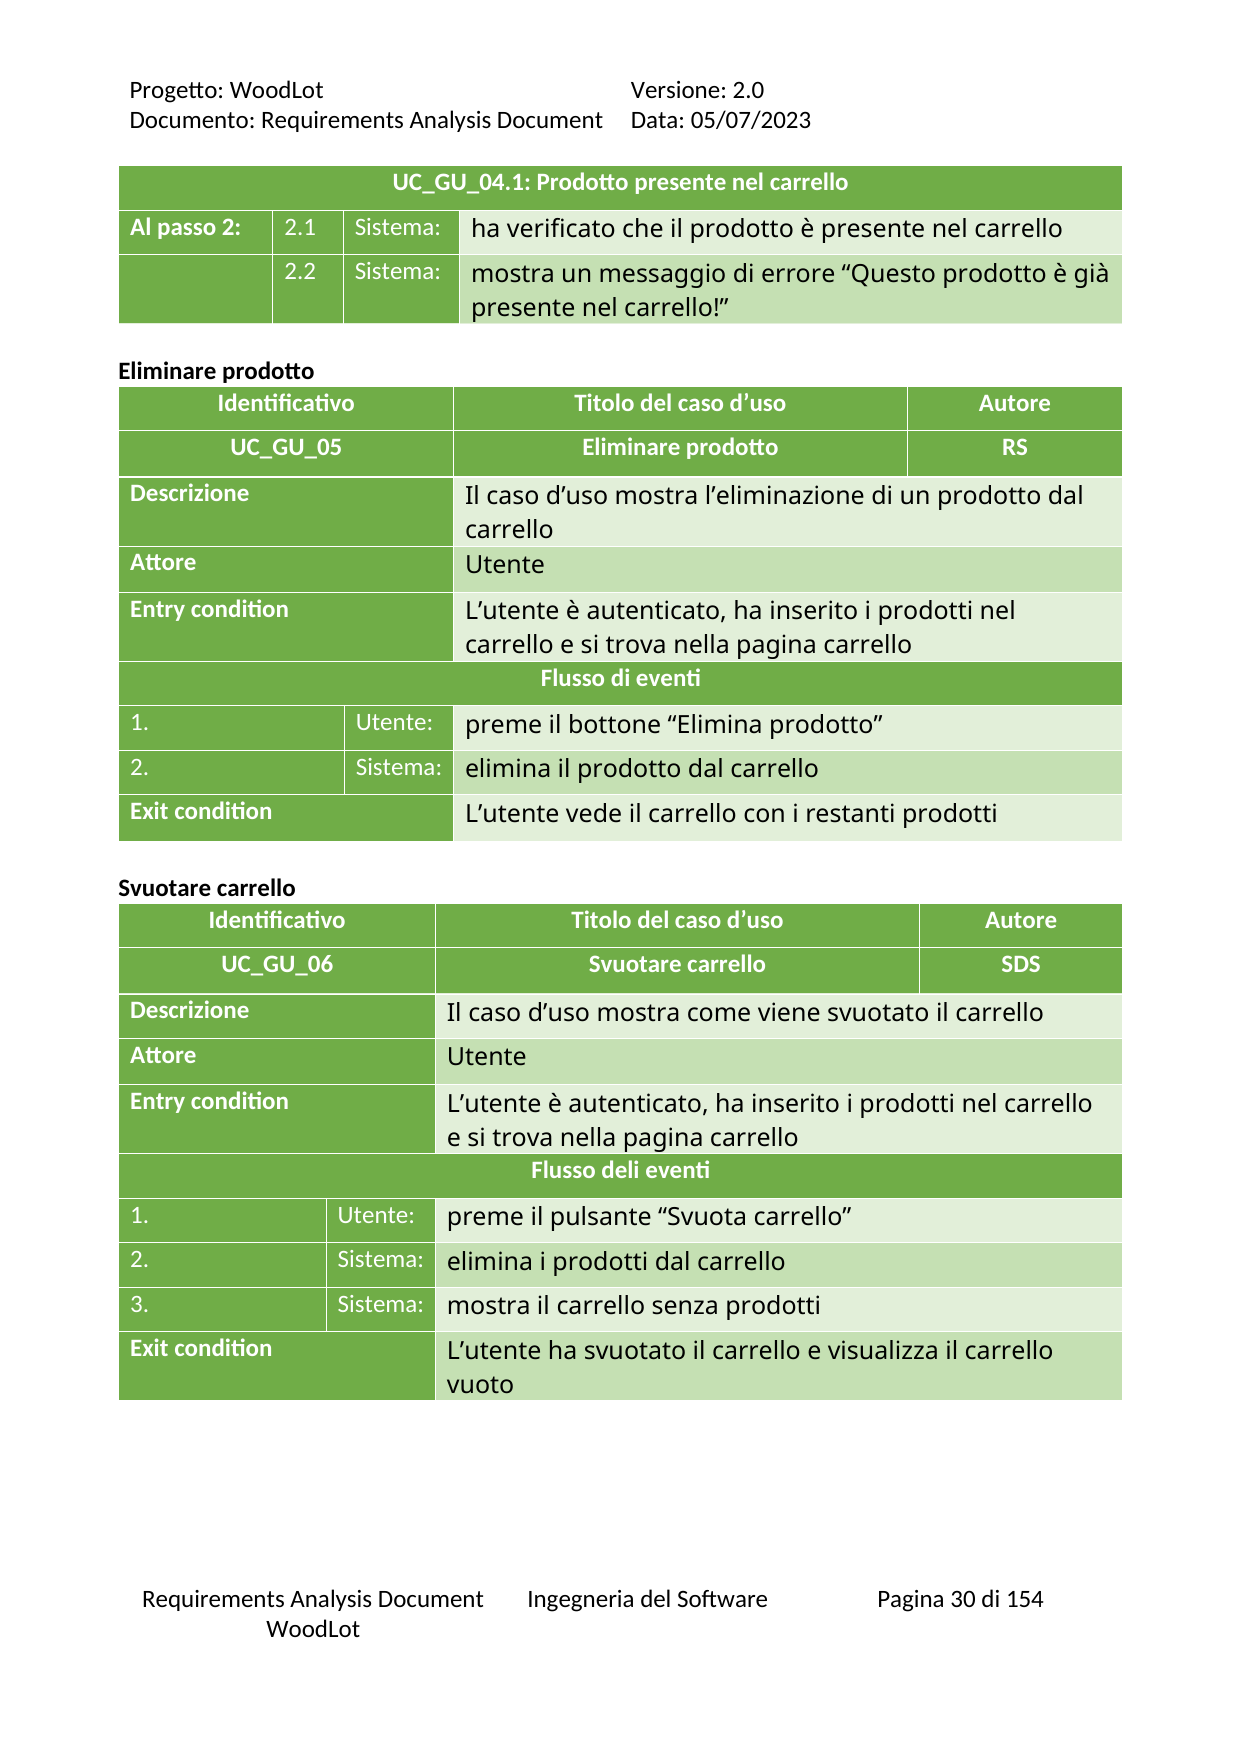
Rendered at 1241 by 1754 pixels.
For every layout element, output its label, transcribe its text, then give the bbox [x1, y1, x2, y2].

table_cell Flusso deli eventi [119, 1154, 1122, 1198]
table_cell 2.2 [273, 255, 343, 323]
table_cell UC_GU_04.1: Prodotto presente nel carrello [119, 166, 1122, 210]
table_cell Flusso di eventi [119, 662, 1122, 705]
table_cell UC_GU_06 [119, 948, 435, 993]
table_cell 1. [119, 706, 344, 750]
table_cell Utente [454, 547, 1122, 592]
table_cell Svuotare carrello [436, 948, 919, 993]
table_cell Attore [119, 1039, 435, 1084]
table_cell 2. [119, 751, 344, 794]
table_cell Eliminare prodotto [454, 431, 907, 476]
table_cell Attore [119, 547, 453, 592]
table_cell Sistema: [344, 255, 459, 323]
table_header Autore [908, 387, 1122, 430]
table_cell UC_GU_05 [119, 431, 453, 476]
table_cell Al passo 2: [119, 211, 272, 254]
table_cell RS [908, 431, 1122, 476]
table_cell Entry condition [119, 1085, 435, 1153]
table_cell Entry condition [119, 593, 453, 661]
table_cell preme il bottone “Elimina prodotto” [454, 706, 1122, 750]
table_header Autore [920, 904, 1122, 947]
table_header Titolo del caso d’uso [454, 387, 907, 430]
table_cell preme il pulsante “Svuota carrello” [436, 1199, 1122, 1242]
table_cell 2. [119, 1243, 326, 1287]
text Eliminare prodotto [118, 355, 1122, 386]
table_cell Utente: [345, 706, 453, 750]
table_cell Exit condition [119, 1332, 435, 1400]
table_cell Il caso d’uso mostra come viene svuotato il carrello [436, 995, 1122, 1038]
table_cell ha verificato che il prodotto è presente nel carrello [460, 211, 1122, 254]
table_cell L’utente è autenticato, ha inserito i prodotti nel carrello e si trova nella pagina carrello [436, 1085, 1122, 1153]
table_cell Sistema: [345, 751, 453, 794]
table_cell [119, 255, 272, 323]
table_cell Sistema: [344, 211, 459, 254]
table_header Titolo del caso d’uso [436, 904, 919, 947]
table_cell Sistema: [327, 1243, 435, 1287]
table_header Identificativo [119, 387, 453, 430]
table_cell Descrizione [119, 995, 435, 1038]
table_header Identificativo [119, 904, 435, 947]
table_cell elimina il prodotto dal carrello [454, 751, 1122, 794]
table_cell 2.1 [273, 211, 343, 254]
table_cell Il caso d’uso mostra l’eliminazione di un prodotto dal carrello [454, 478, 1122, 546]
table_cell 3. [119, 1288, 326, 1331]
table_cell Utente: [327, 1199, 435, 1242]
table_cell elimina i prodotti dal carrello [436, 1243, 1122, 1287]
table_cell L’utente vede il carrello con i restanti prodotti [454, 795, 1122, 841]
table_cell 1. [119, 1199, 326, 1242]
table_cell SDS [920, 948, 1122, 993]
table_cell Sistema: [327, 1288, 435, 1331]
table_cell Utente [436, 1039, 1122, 1084]
table_cell L’utente è autenticato, ha inserito i prodotti nel carrello e si trova nella pagina carrello [454, 593, 1122, 661]
table_cell mostra un messaggio di errore “Questo prodotto è già presente nel carrello!” [460, 255, 1122, 323]
table_cell Descrizione [119, 478, 453, 546]
table_cell Exit condition [119, 795, 453, 841]
table_cell mostra il carrello senza prodotti [436, 1288, 1122, 1331]
text Svuotare carrello [118, 872, 1122, 903]
table_cell L’utente ha svuotato il carrello e visualizza il carrello vuoto [436, 1332, 1122, 1400]
